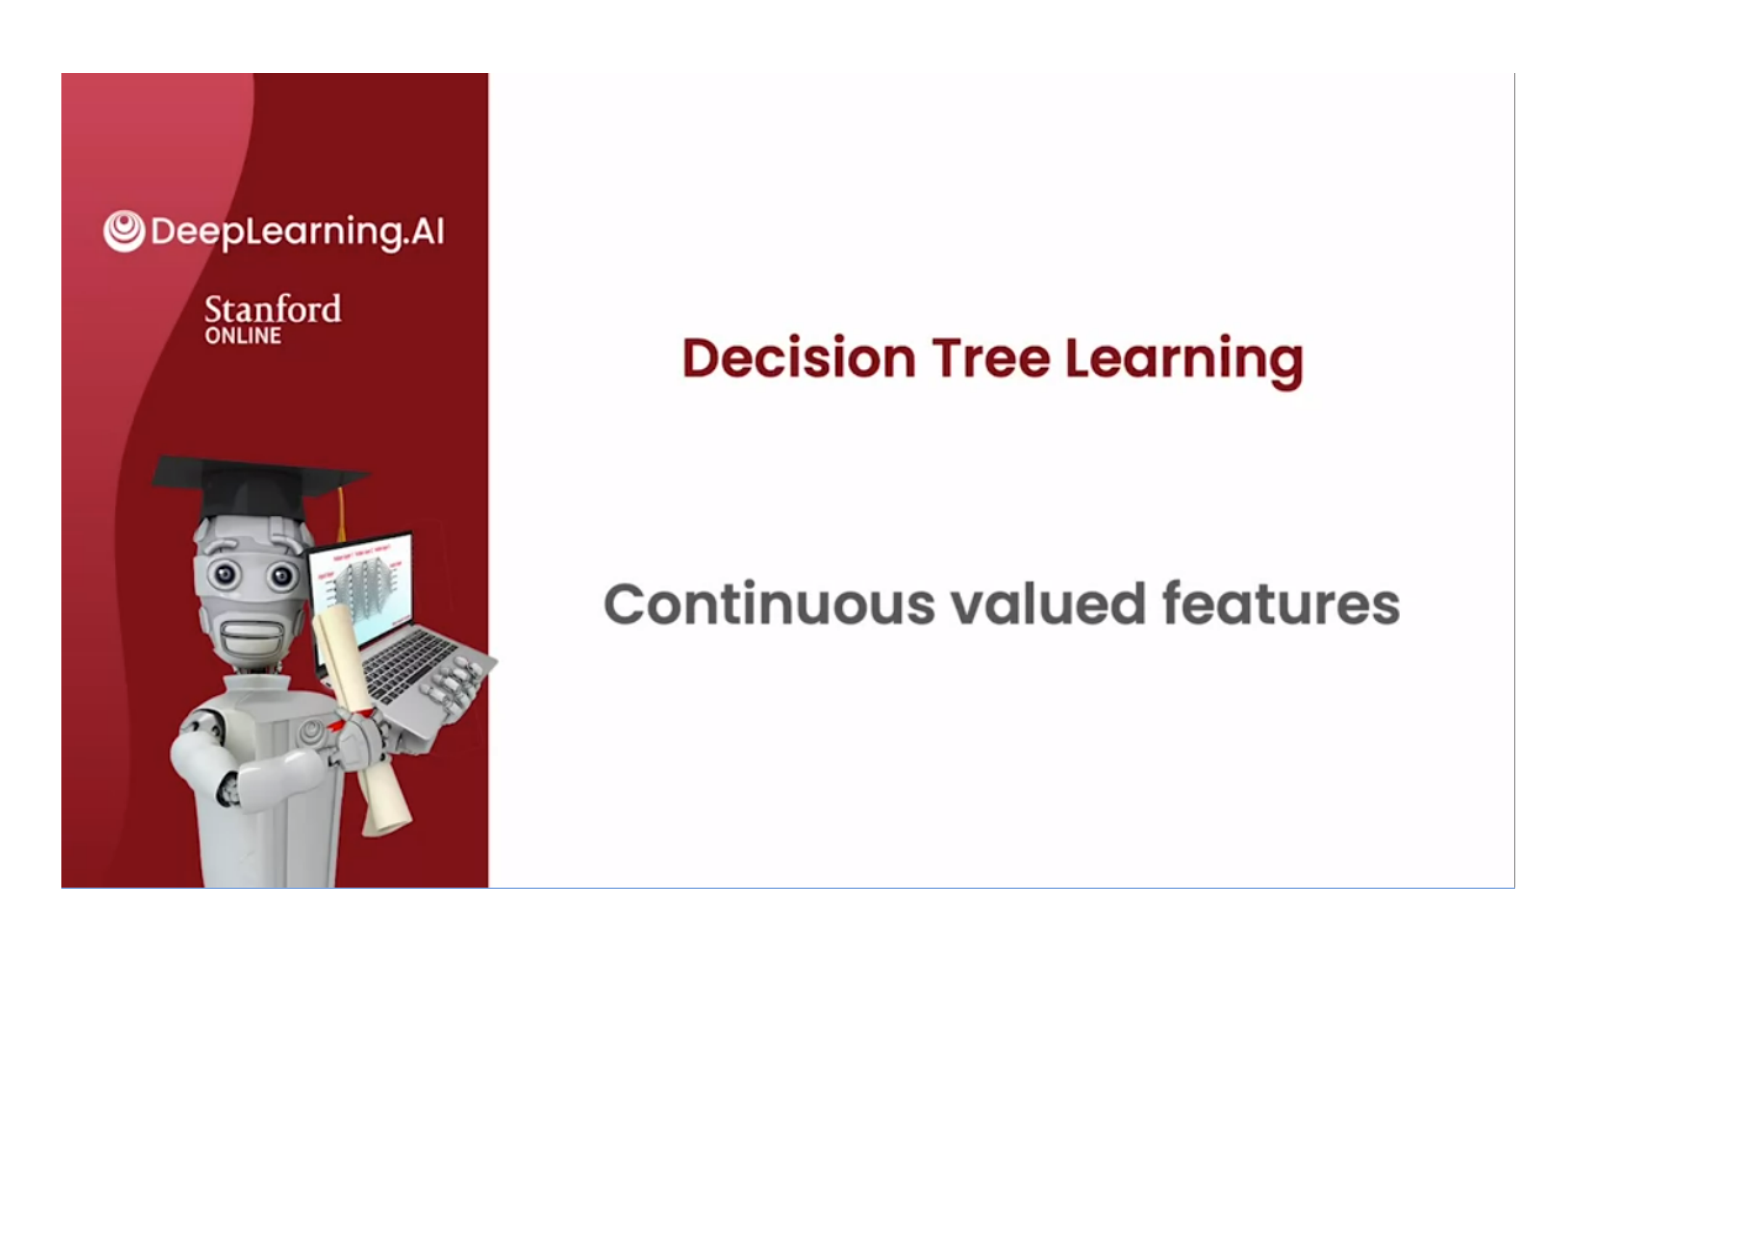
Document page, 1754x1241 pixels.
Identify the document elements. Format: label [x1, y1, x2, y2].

picture [61, 73, 1516, 889]
